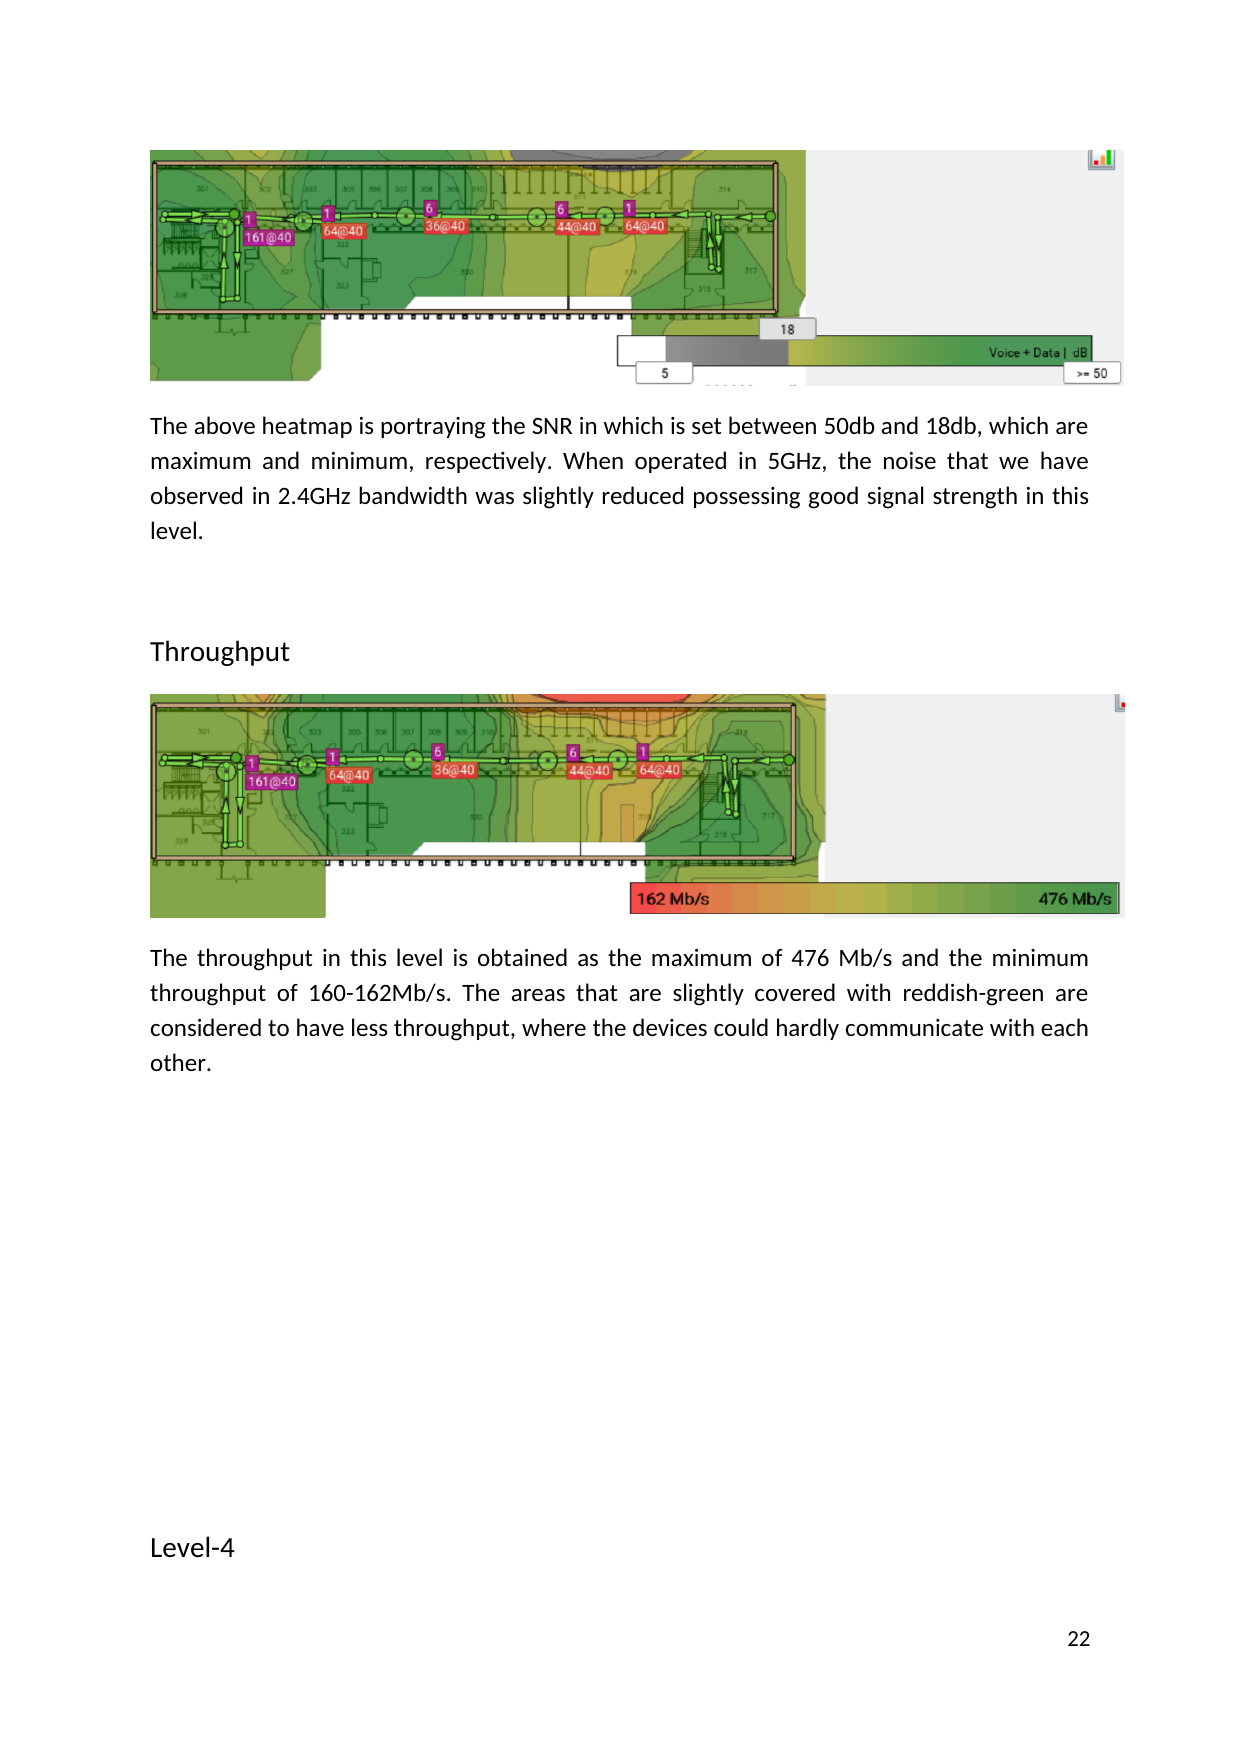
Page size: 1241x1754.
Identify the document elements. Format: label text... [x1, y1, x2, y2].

text The throughput in this level is obtained as the maximum of 476 Mb/s and the minimum throughput of 160-162Mb/s. The areas that are slightly covered with reddish-green are considered to have less throughput, where the devices could hardly communicate with each other. [150, 942, 1090, 1078]
picture [150, 150, 1124, 386]
text The above heatmap is portraying the SNR in which is set between 50db and 18db, which are maximum and minimum, respectively. When operated in 5GHz, the noise that we have observed in 2.4GHz bandwidth was slightly reduced possessing good signal strength in this level. [150, 410, 1090, 546]
text Throughput [150, 633, 1090, 668]
picture [150, 694, 1125, 918]
text Level-4 [150, 1529, 1090, 1565]
